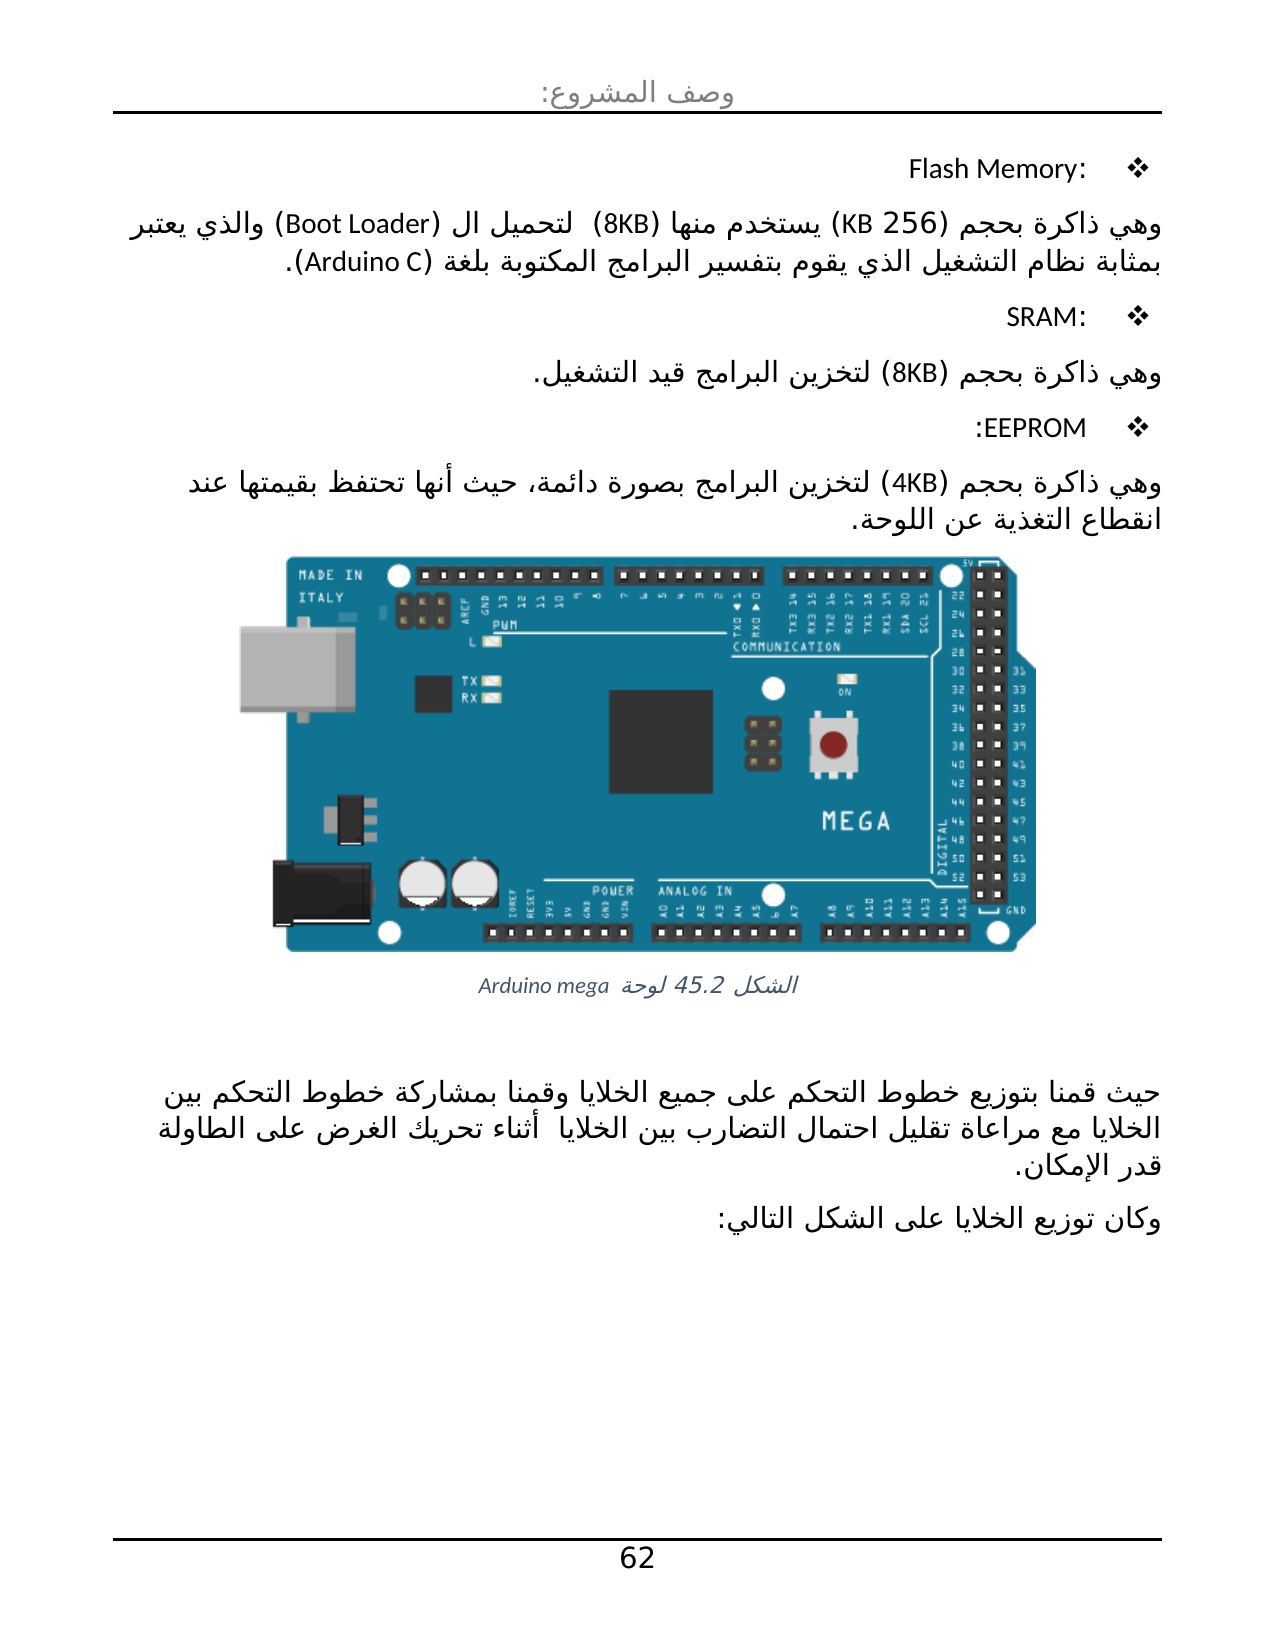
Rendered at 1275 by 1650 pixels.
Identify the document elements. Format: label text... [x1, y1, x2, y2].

text حيث قمنا بتوزيع خطوط التحكم على جميع الخلايا وقمنا بمشاركة خطوط التحكم بين الخلايا مع مراعاة تقليل احتمال التضارب بين الخلايا أثناء تحريك الغرض على الطاولة قدر الإمكان. [112, 1075, 1162, 1182]
text وكان توزيع الخلايا على الشكل التالي: [112, 1202, 1162, 1236]
text وهي ذاكرة بحجم (8KB) لتخزين البرامج قيد التشغيل. [112, 354, 1162, 389]
list EEPROM: [112, 409, 1125, 444]
list :SRAM [112, 298, 1125, 334]
list :Flash Memory [112, 150, 1125, 186]
picture [238, 555, 1036, 952]
text وهي ذاكرة بحجم (4KB) لتخزين البرامج بصورة دائمة، حيث أنها تحتفظ بقيمتها عند انقطاع التغذية عن اللوحة. [112, 464, 1162, 536]
text وهي ذاكرة بحجم (256 KB) يستخدم منها (8KB) لتحميل ال (Boot Loader) والذي يعتبر بمثابة نظام التشغيل الذي يقوم بتفسير البرامج المكتوبة بلغة (Arduino C). [112, 205, 1162, 279]
